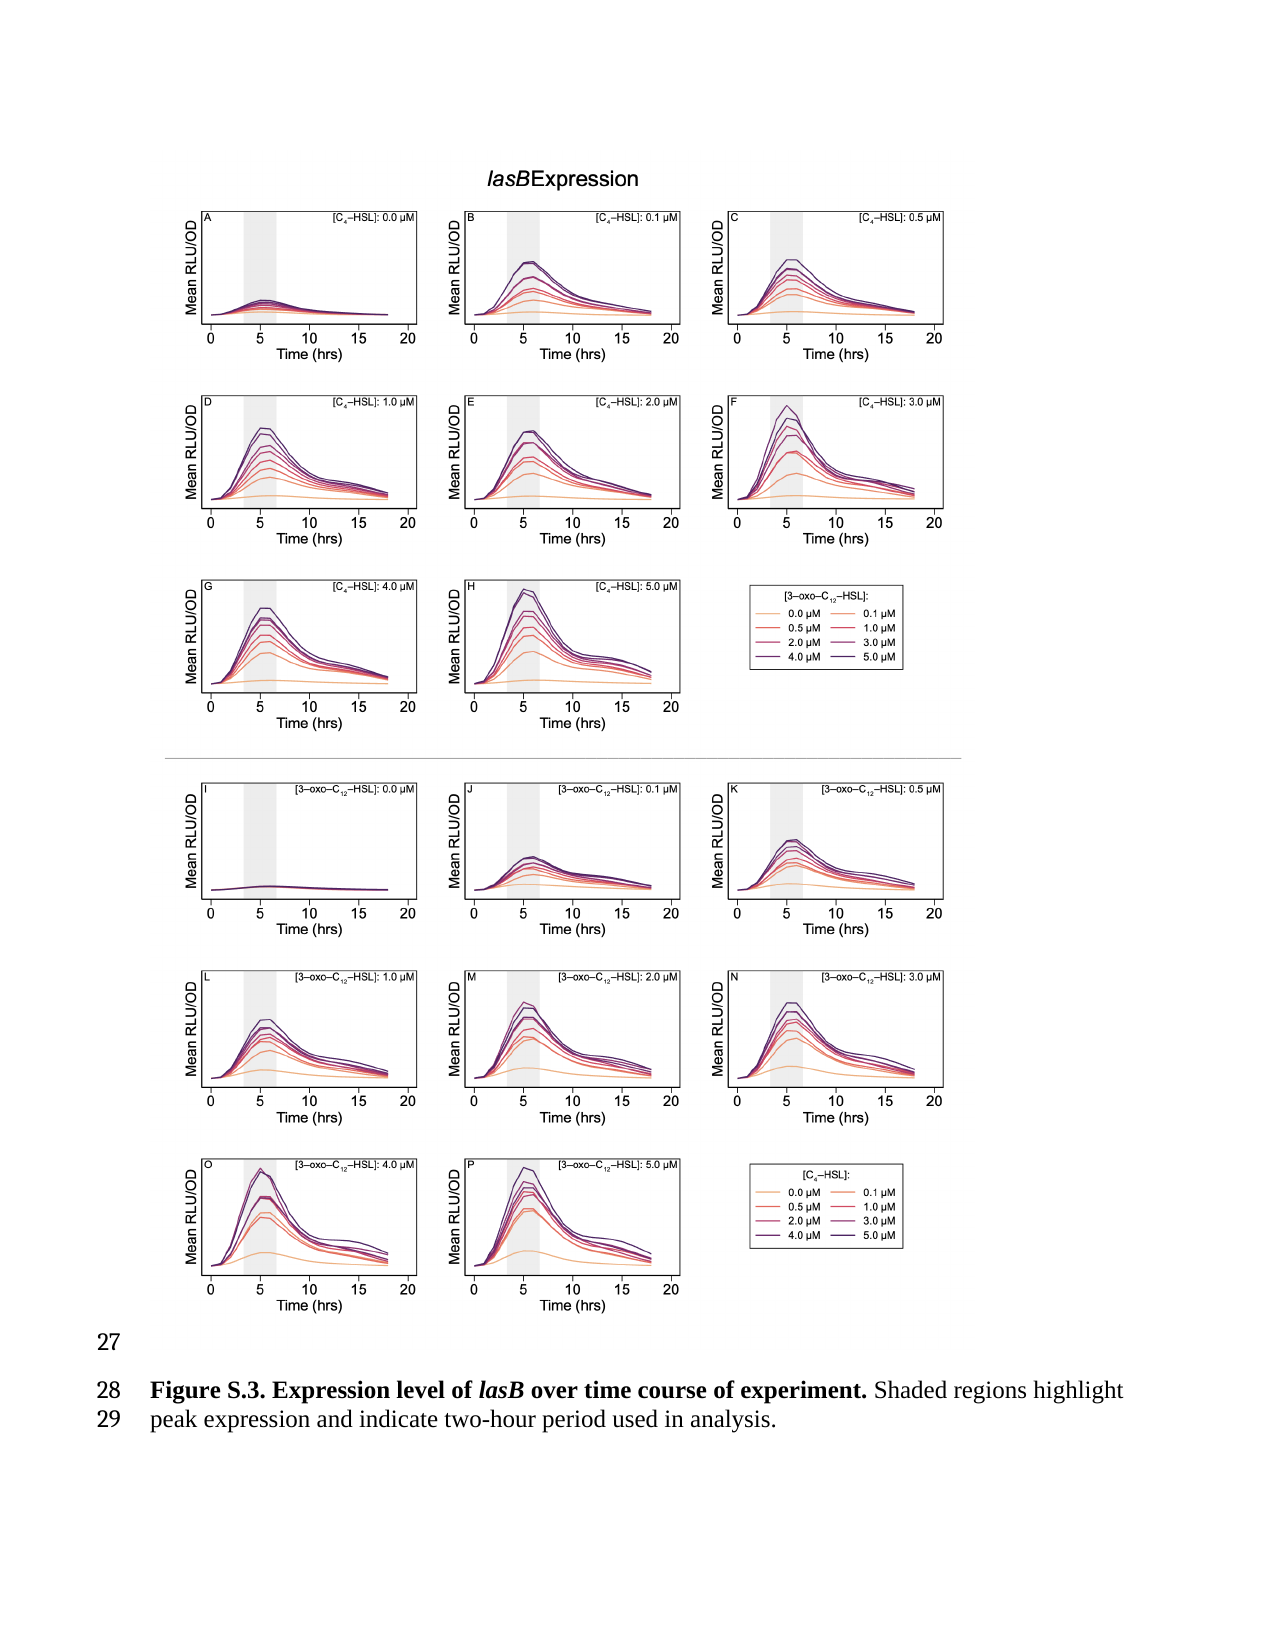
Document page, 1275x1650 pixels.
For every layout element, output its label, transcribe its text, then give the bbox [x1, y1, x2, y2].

text Figure S.3. Expression level of lasB over time course of experiment. Shaded regions highlight peak expression and indicate two-hour period used in analysis. [150, 1375, 1125, 1432]
picture [150, 150, 976, 1350]
